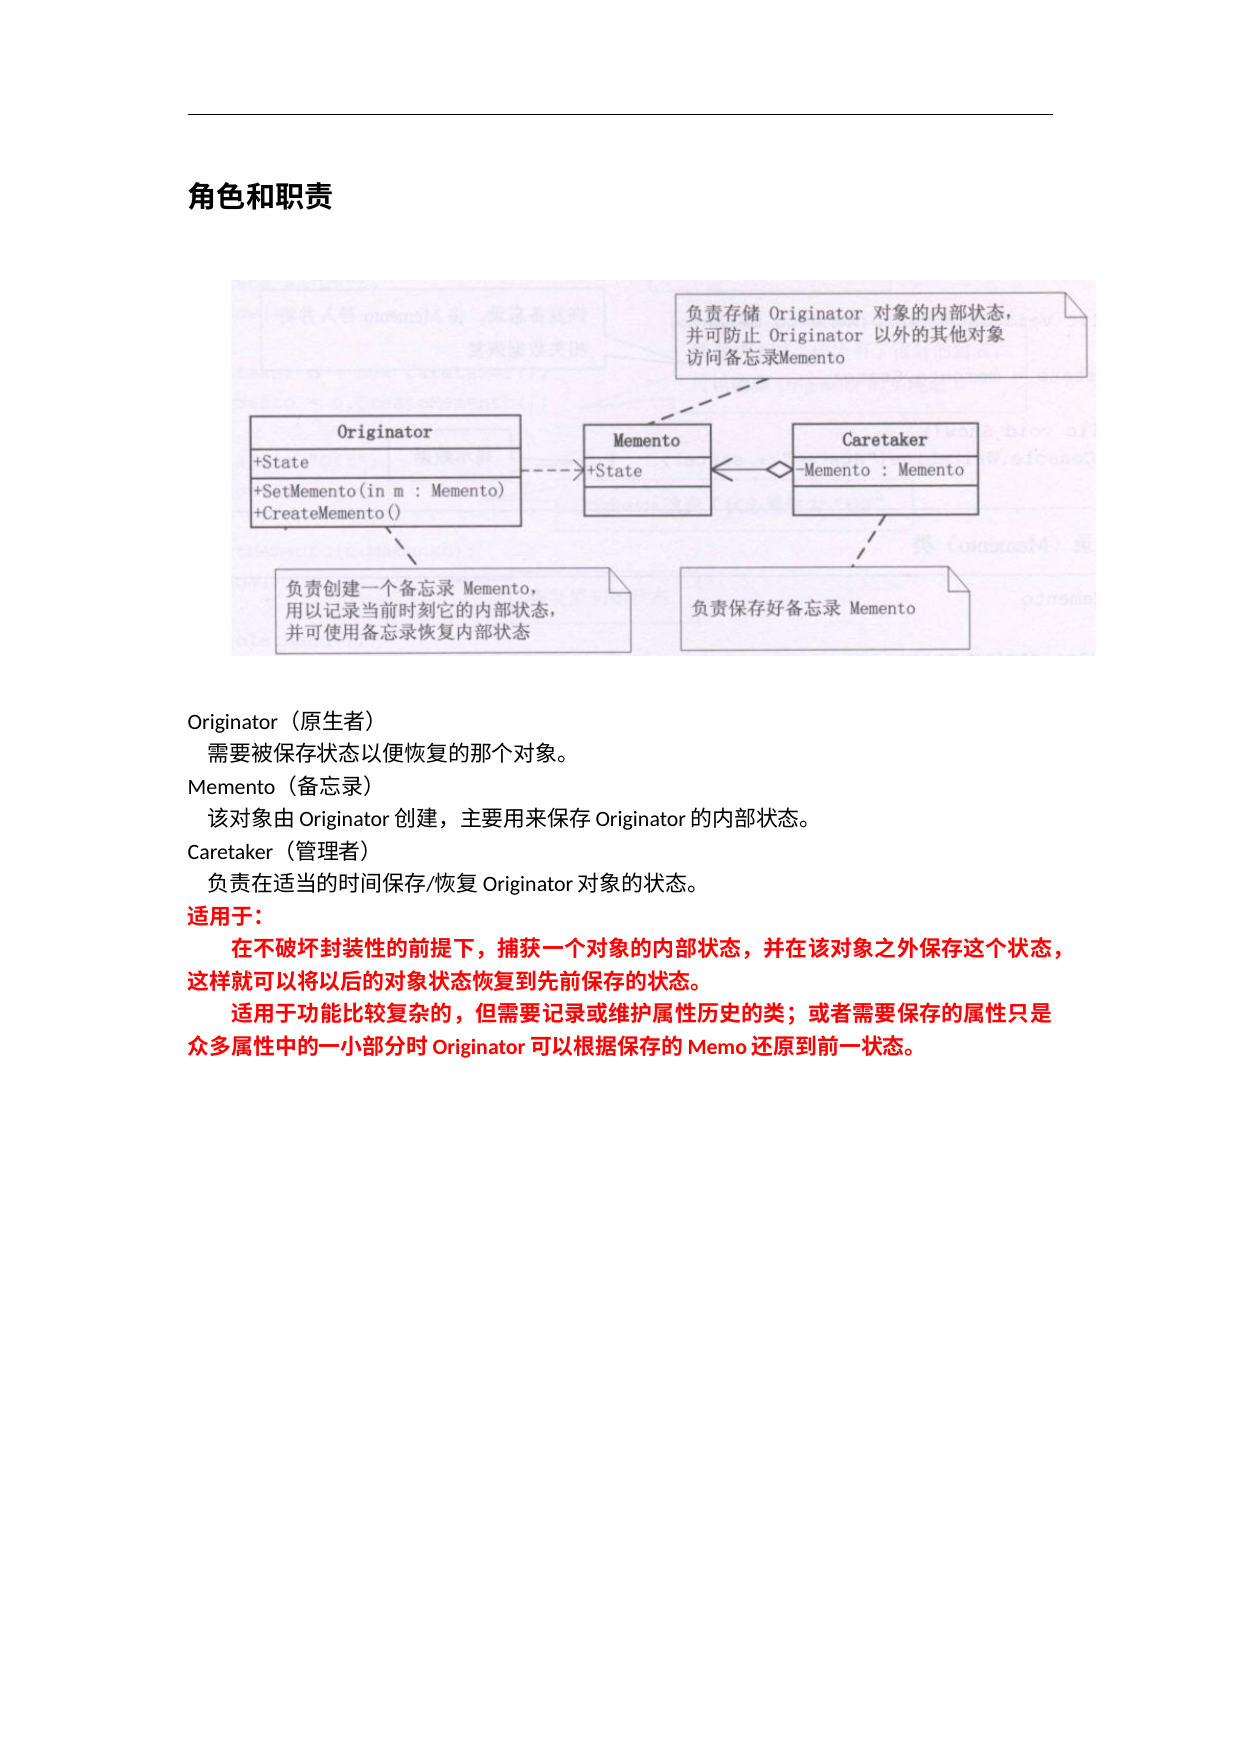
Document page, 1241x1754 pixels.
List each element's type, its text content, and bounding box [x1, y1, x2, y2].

text 适用于： [187, 898, 1053, 931]
text 需要被保存状态以便恢复的那个对象。 [187, 736, 1053, 768]
text 在不破坏封装性的前提下，捕获一个对象的内部状态，并在该对象之外保存这个状态，这样就可以将以后的对象状态恢复到先前保存的状态。 [187, 931, 1053, 996]
text Originator（原生者） [187, 703, 1053, 736]
subtitle 角色和职责 [187, 162, 1053, 227]
text 该对象由Originator创建，主要用来保存Originator的内部状态。 [187, 801, 1053, 833]
text Memento（备忘录） [187, 768, 1053, 801]
text 适用于功能比较复杂的，但需要记录或维护属性历史的类；或者需要保存的属性只是众多属性中的一小部分时Originator可以根据保存的Memo还原到前一状态。 [187, 996, 1053, 1061]
text 负责在适当的时间保存/恢复Originator对象的状态。 [187, 866, 1053, 898]
text Caretaker（管理者） [187, 833, 1053, 866]
